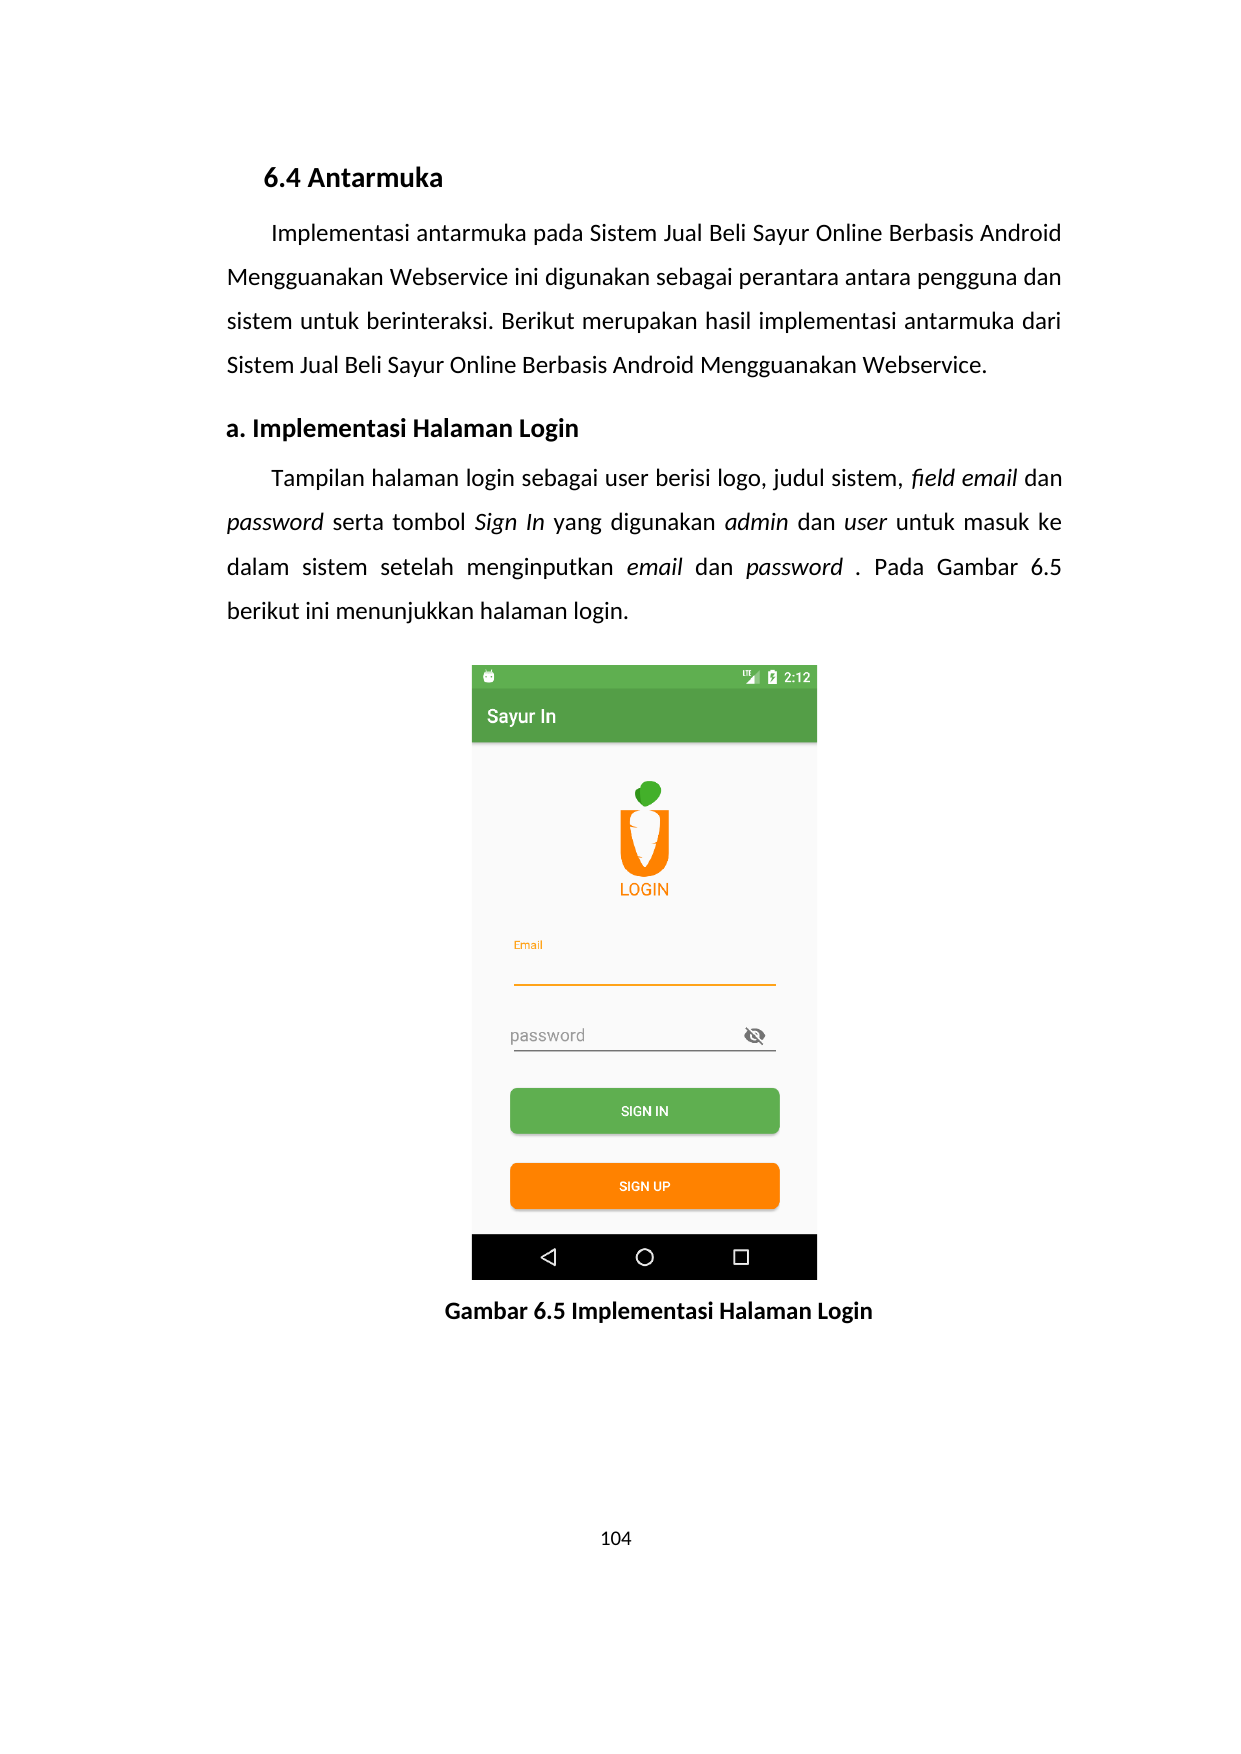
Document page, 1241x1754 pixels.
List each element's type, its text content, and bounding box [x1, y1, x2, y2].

text Tampilan halaman login sebagai user berisi logo, judul sistem, field email dan password serta tombol Sign In yang digunakan admin dan user untuk masuk ke dalam sistem setelah menginputkan email dan password . Pada Gambar 6.5 berikut ini menunjukkan halaman login. [227, 462, 1062, 625]
picture [471, 665, 818, 1280]
subtitle Gambar 6.5 Implementasi Halaman Login [226, 1295, 1092, 1326]
text a. Implementasi Halaman Login [226, 412, 1090, 444]
subtitle Antarmuka [263, 159, 1092, 195]
text Implementasi antarmuka pada Sistem Jual Beli Sayur Online Berbasis Android Mengguanakan Webservice ini digunakan sebagai perantara antara pengguna dan sistem untuk berinteraksi. Berikut merupakan hasil implementasi antarmuka dari Sistem Jual Beli Sayur Online Berbasis Android Mengguanakan Webservice. [227, 217, 1062, 380]
